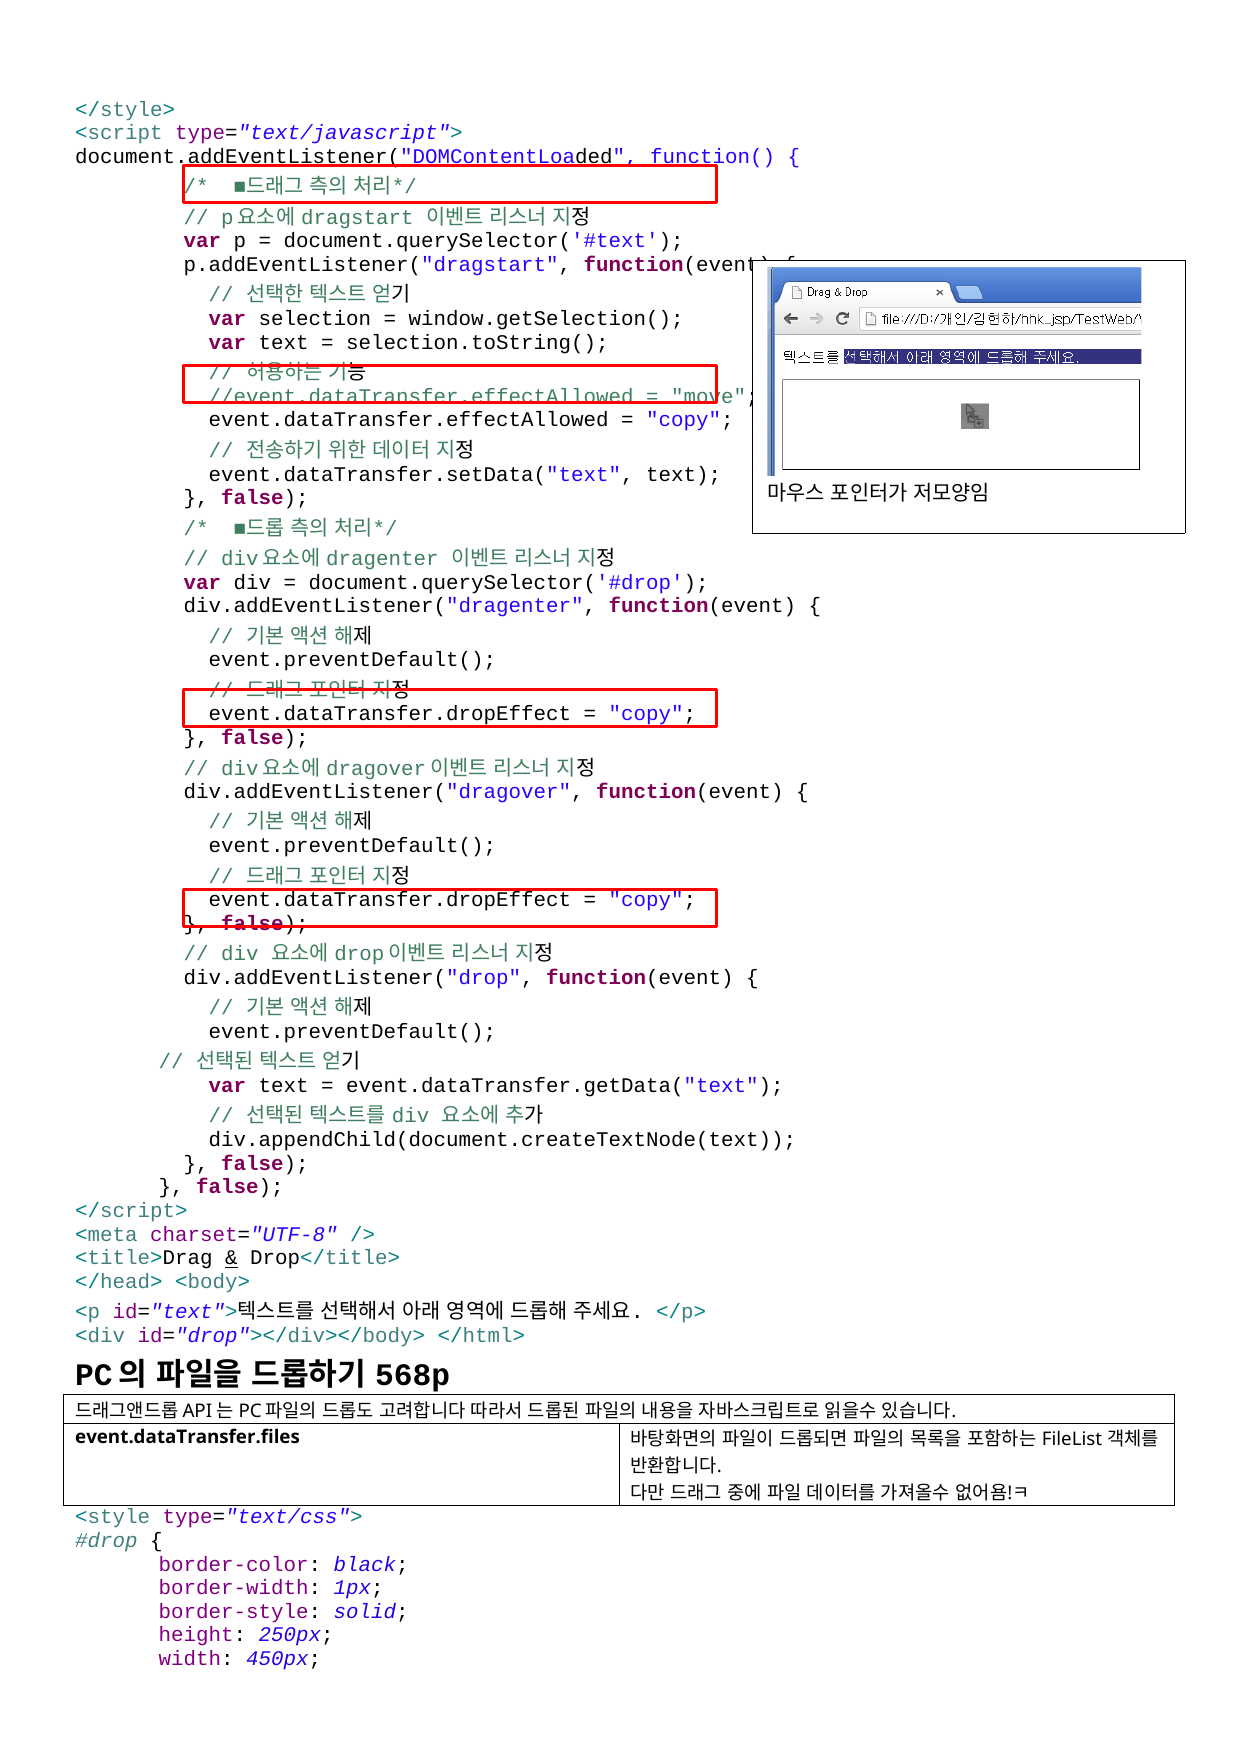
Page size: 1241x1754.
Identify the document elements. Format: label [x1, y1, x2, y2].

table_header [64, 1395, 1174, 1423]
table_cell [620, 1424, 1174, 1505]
picture [767, 267, 1142, 476]
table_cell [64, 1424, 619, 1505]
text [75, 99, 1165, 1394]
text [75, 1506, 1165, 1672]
